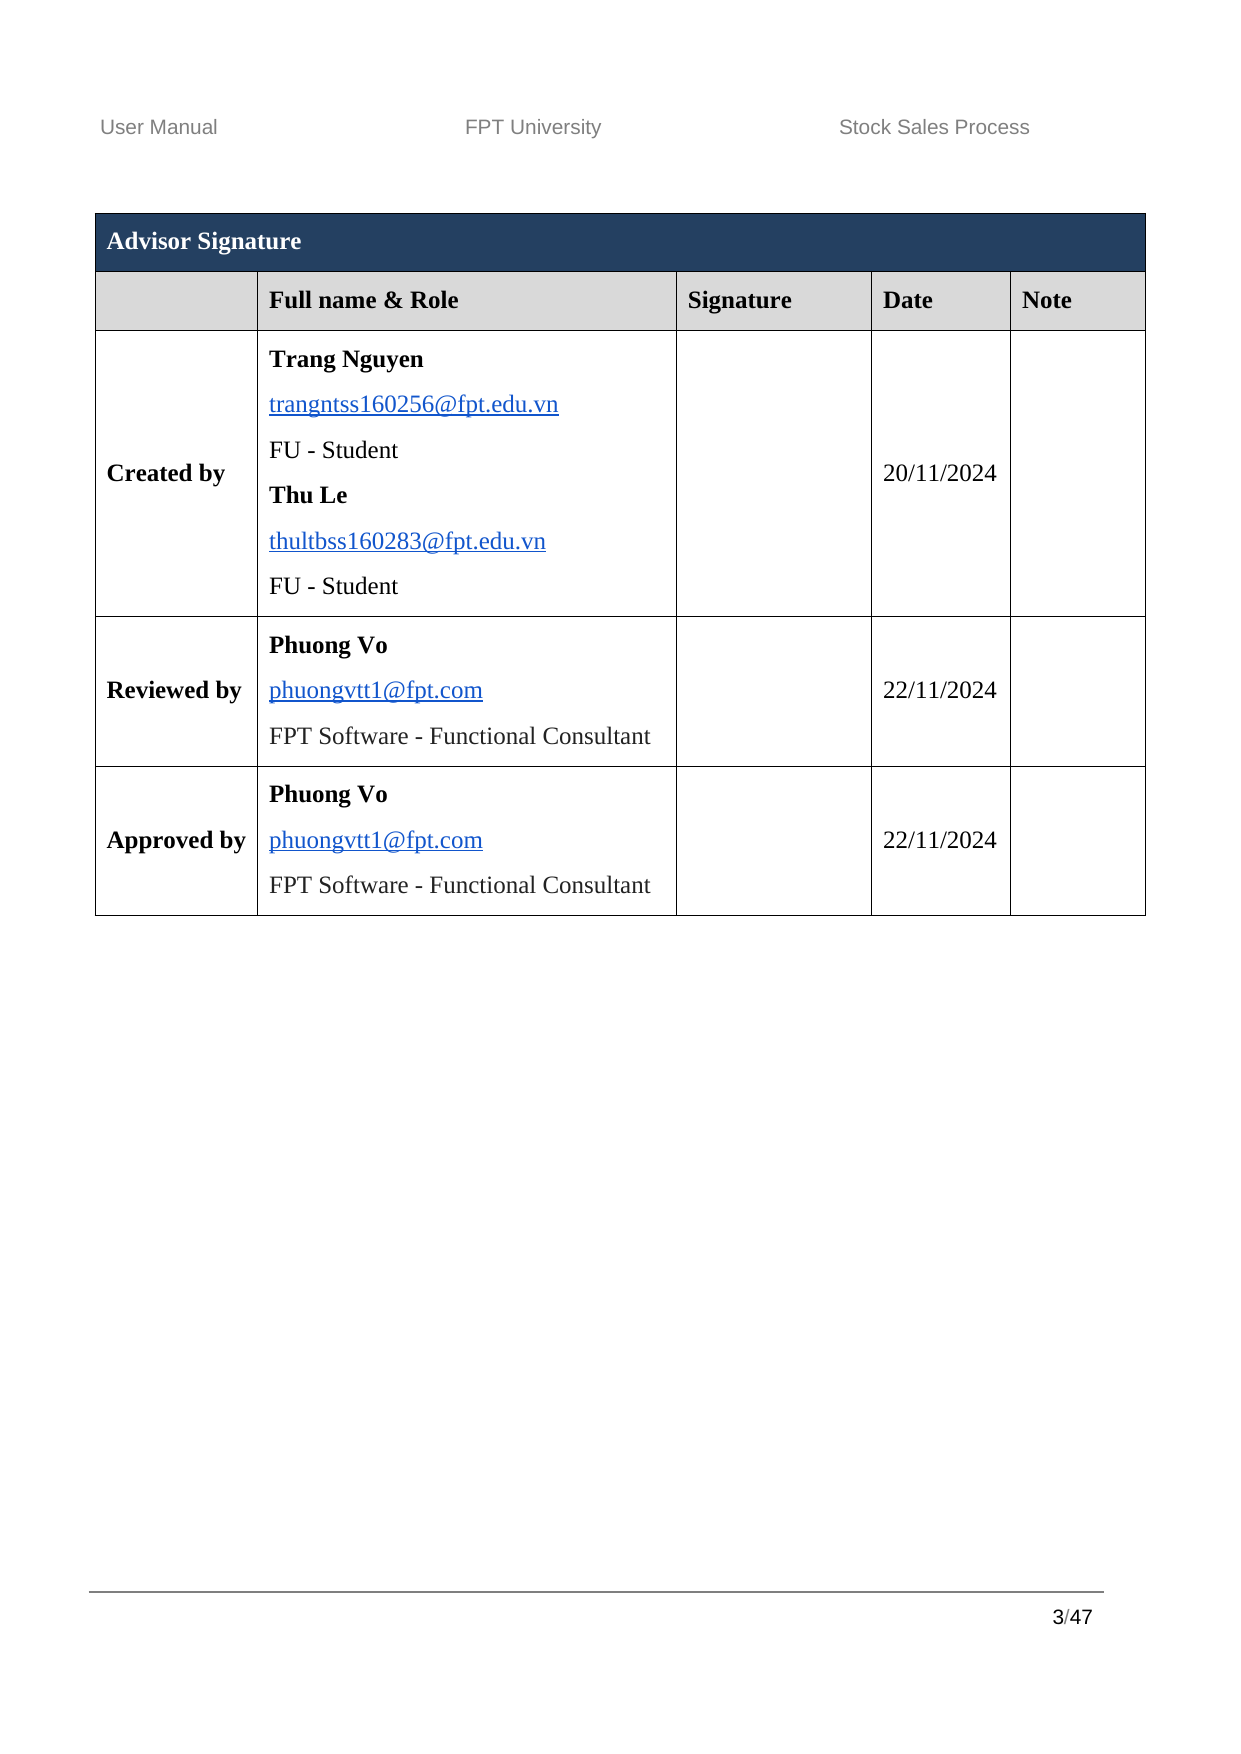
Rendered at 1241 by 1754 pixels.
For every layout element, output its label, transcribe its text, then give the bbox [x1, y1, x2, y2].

table_cell Signature [677, 272, 871, 330]
table_cell 22/11/2024 [872, 767, 1010, 915]
table_cell Approved by [96, 767, 257, 915]
table_cell 20/11/2024 [872, 331, 1010, 616]
table_cell [677, 617, 871, 766]
table_cell [96, 272, 257, 330]
table_cell Phuong Vo phuongvtt1@fpt.com FPT Software - Functional Consultant [258, 617, 676, 766]
table_cell Date [872, 272, 1010, 330]
table_cell Phuong Vo phuongvtt1@fpt.com FPT Software - Functional Consultant [258, 767, 676, 915]
table_cell Reviewed by [96, 617, 257, 766]
table_cell [677, 331, 871, 616]
table_cell [1011, 617, 1145, 766]
table_cell Full name & Role [258, 272, 676, 330]
table_cell [1011, 331, 1145, 616]
table_header Advisor Signature [96, 214, 1145, 271]
table_cell Trang Nguyen trangntss160256@fpt.edu.vn FU - Student Thu Le thultbss160283@fpt.edu.vn FU - Student [258, 331, 676, 616]
table_cell 22/11/2024 [872, 617, 1010, 766]
table_cell [1011, 767, 1145, 915]
table_cell Created by [96, 331, 257, 616]
table_cell [677, 767, 871, 915]
table_cell Note [1011, 272, 1145, 330]
